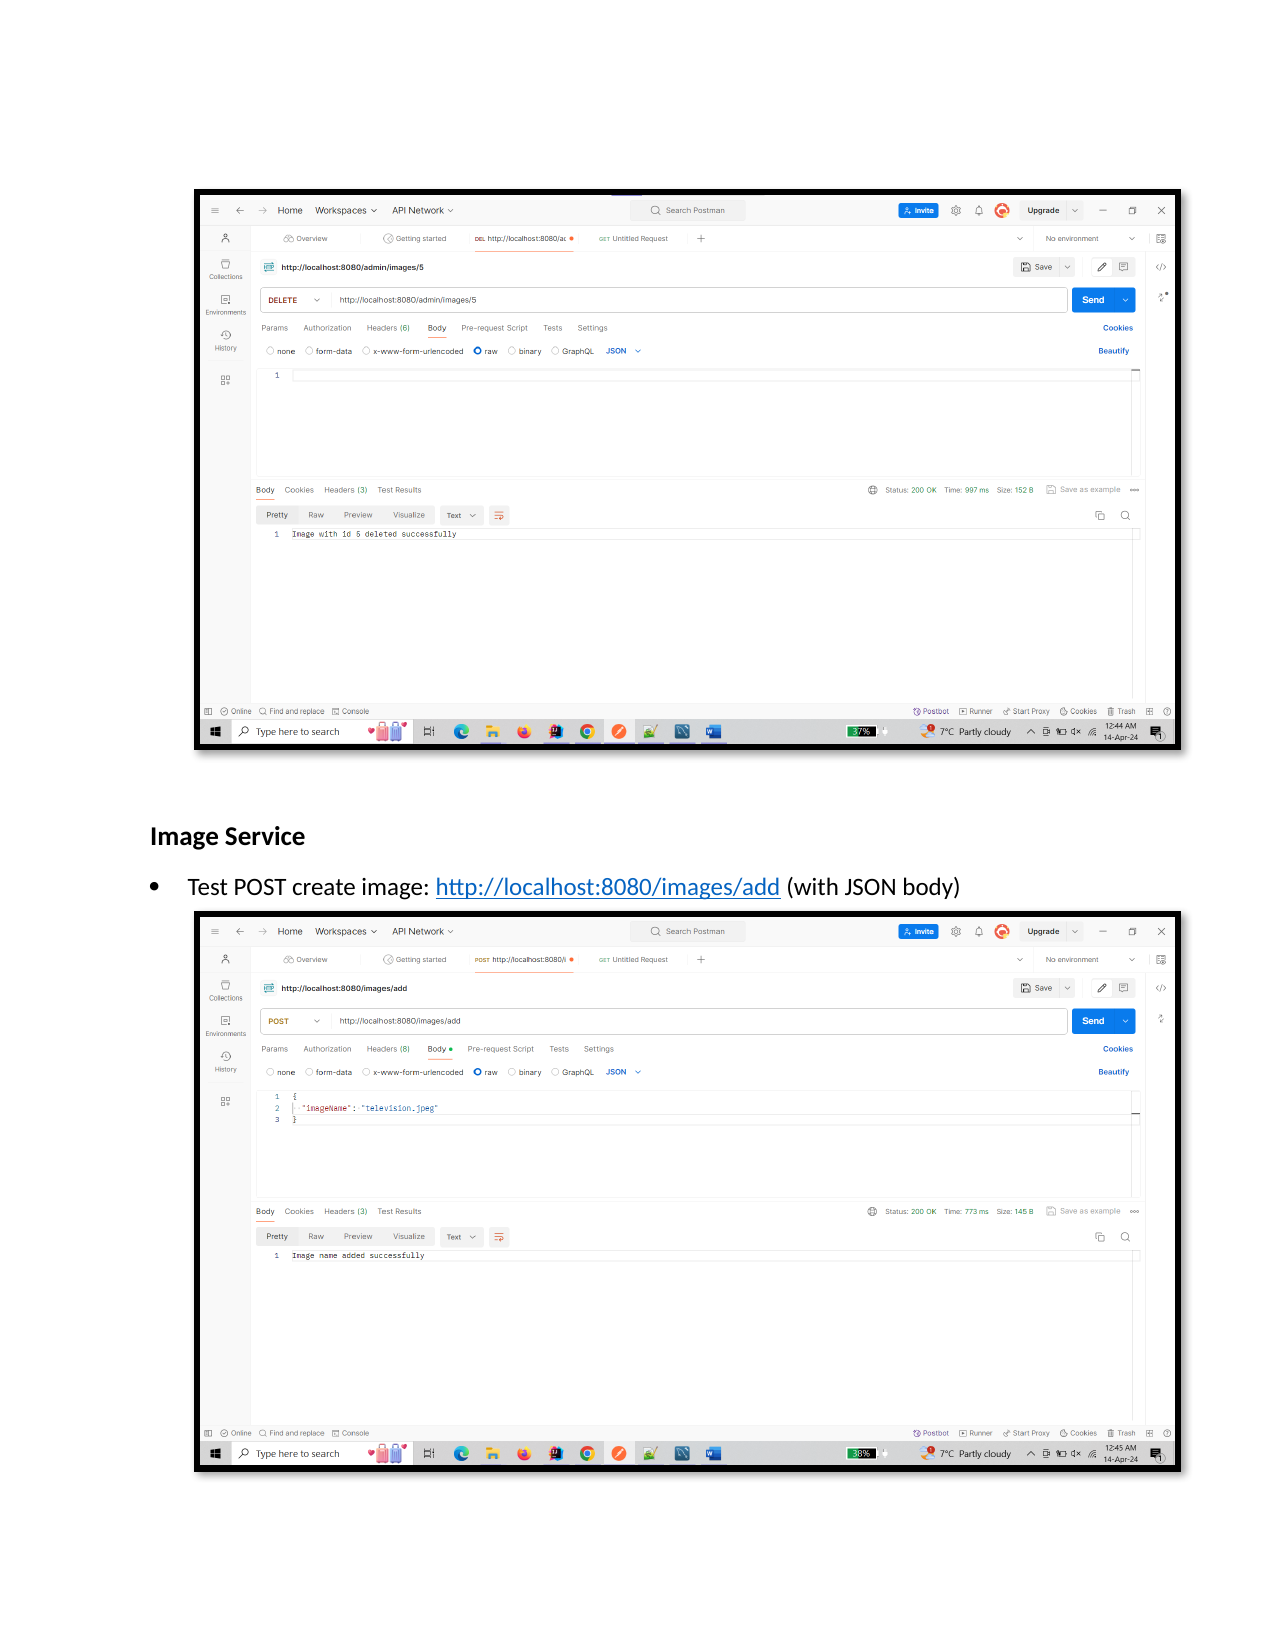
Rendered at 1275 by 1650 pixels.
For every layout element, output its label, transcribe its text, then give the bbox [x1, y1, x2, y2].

text Image Service [150, 819, 1125, 852]
picture [200, 917, 1175, 1465]
list Test POST create image: http://localhost:8080/images/add (with JSON body) [150, 871, 1125, 902]
picture [200, 195, 1175, 744]
